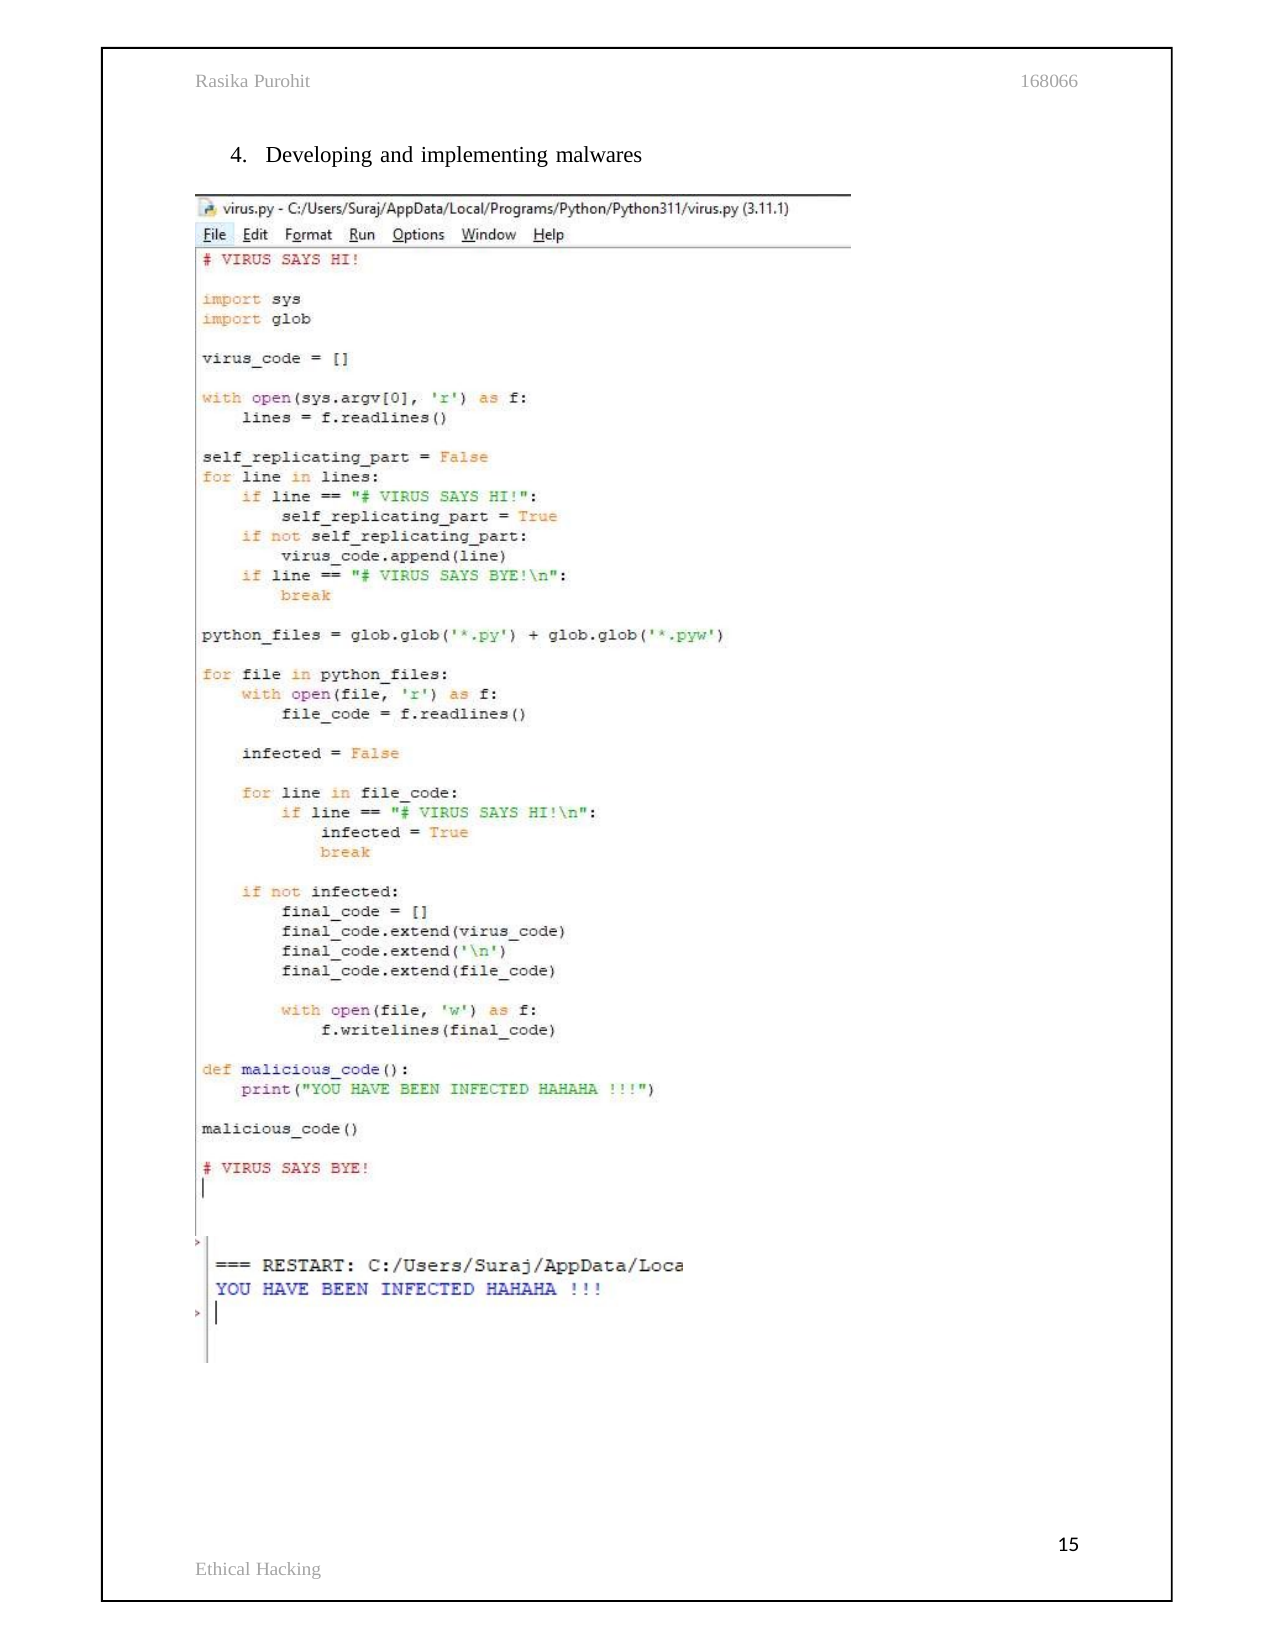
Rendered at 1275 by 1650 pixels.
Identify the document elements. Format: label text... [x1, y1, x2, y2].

list Developing and implementing malwares [230, 141, 1096, 167]
picture [195, 194, 851, 1363]
